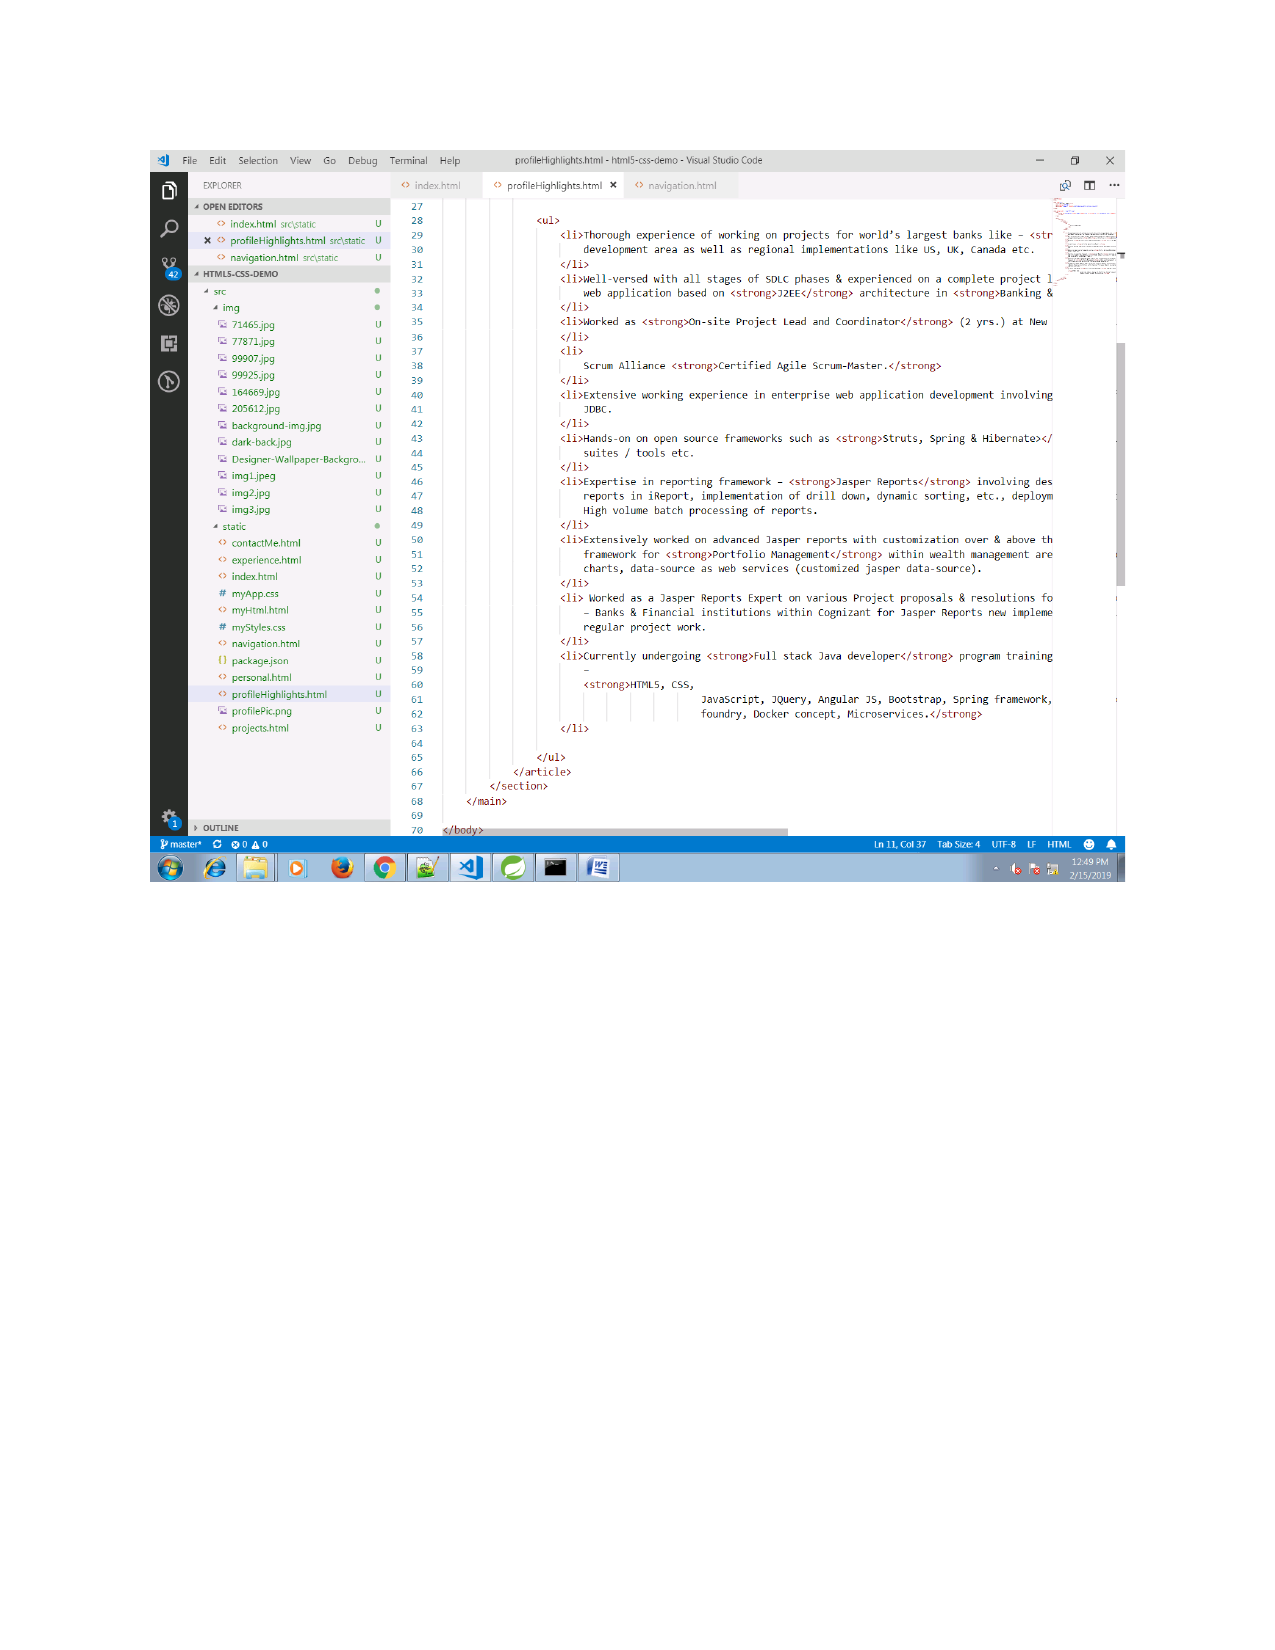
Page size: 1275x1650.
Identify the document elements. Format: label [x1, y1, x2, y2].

picture [150, 150, 1125, 882]
